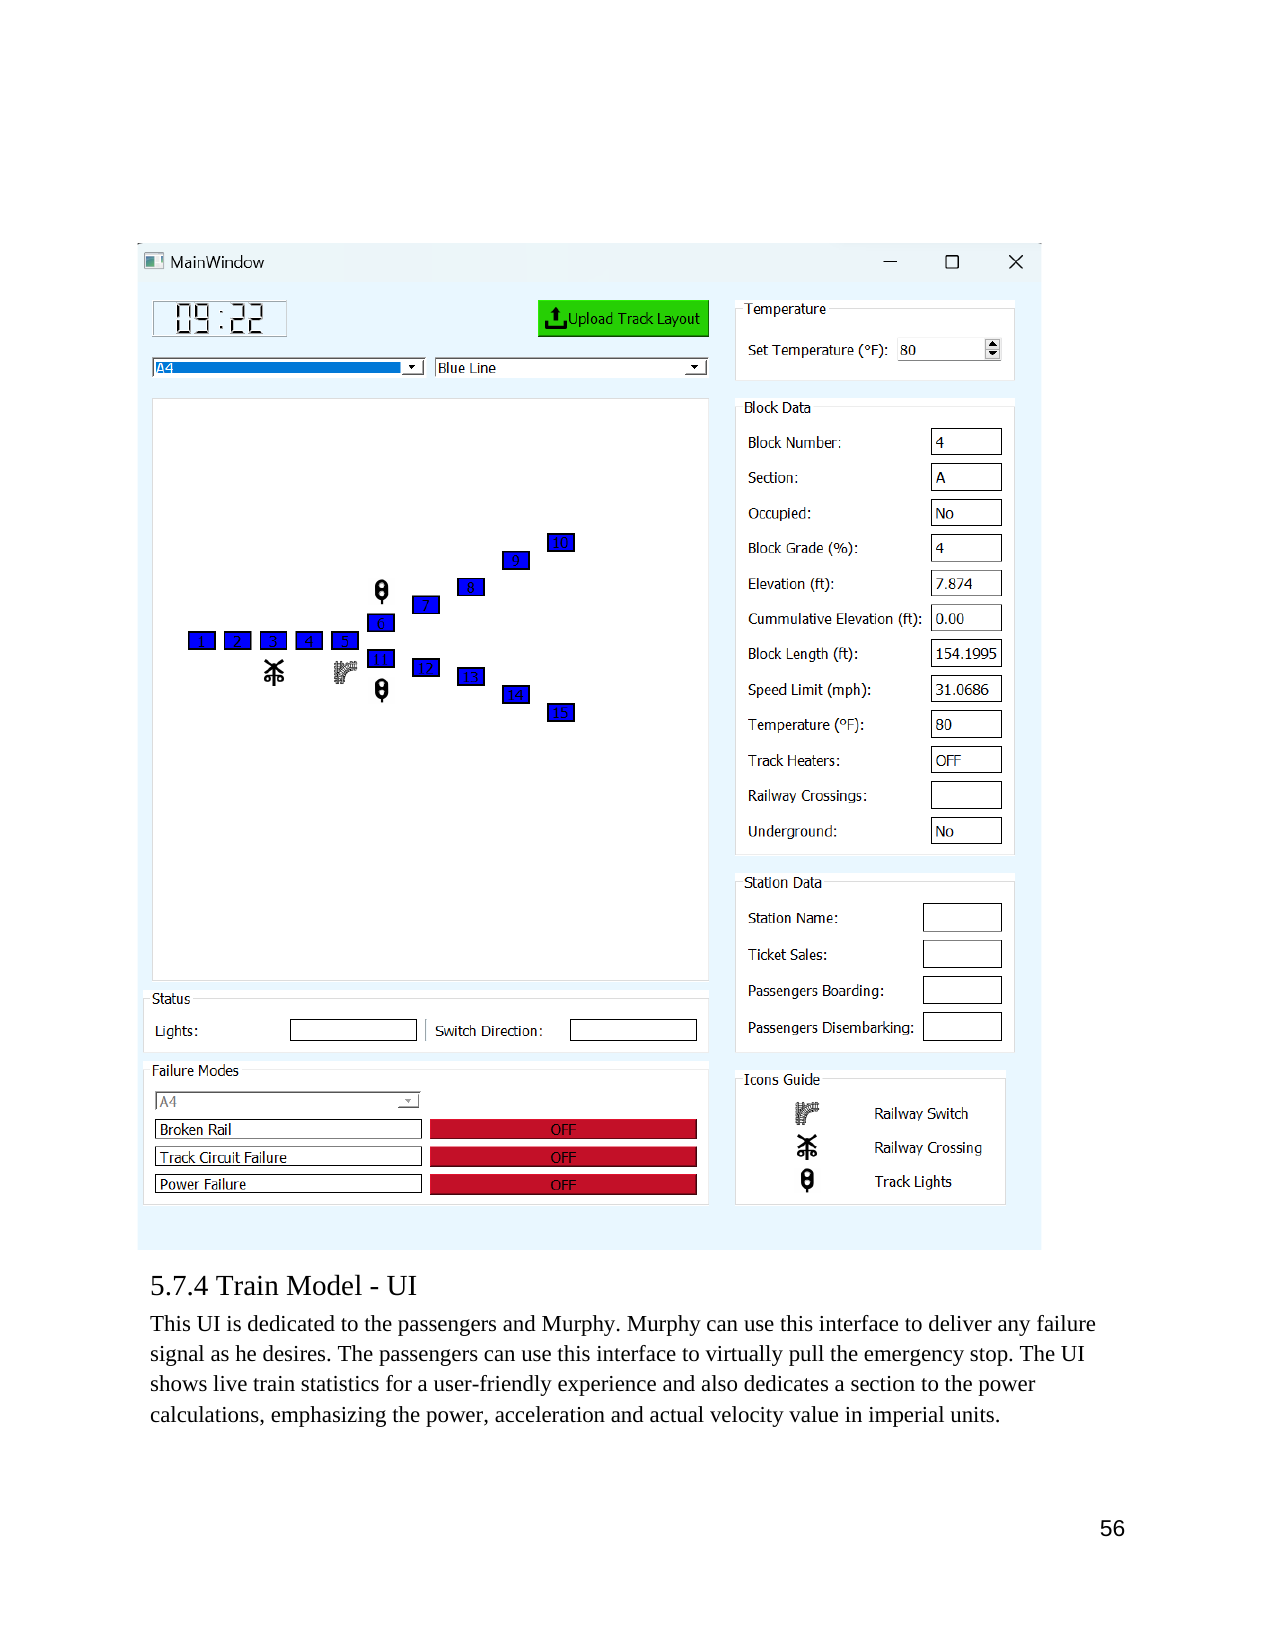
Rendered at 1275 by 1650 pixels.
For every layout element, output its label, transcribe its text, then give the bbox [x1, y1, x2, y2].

picture [137, 243, 1042, 1250]
text This UI is dedicated to the passengers and Murphy. Murphy can use this interface to deliver any failure signal as he desires. The passengers can use this interface to virtually pull the emergency stop. The UI shows live train statistics for a user-friendly experience and also dedicates a section to the power calculations, emphasizing the power, acceleration and actual velocity value in imperial units. [150, 1310, 1125, 1427]
